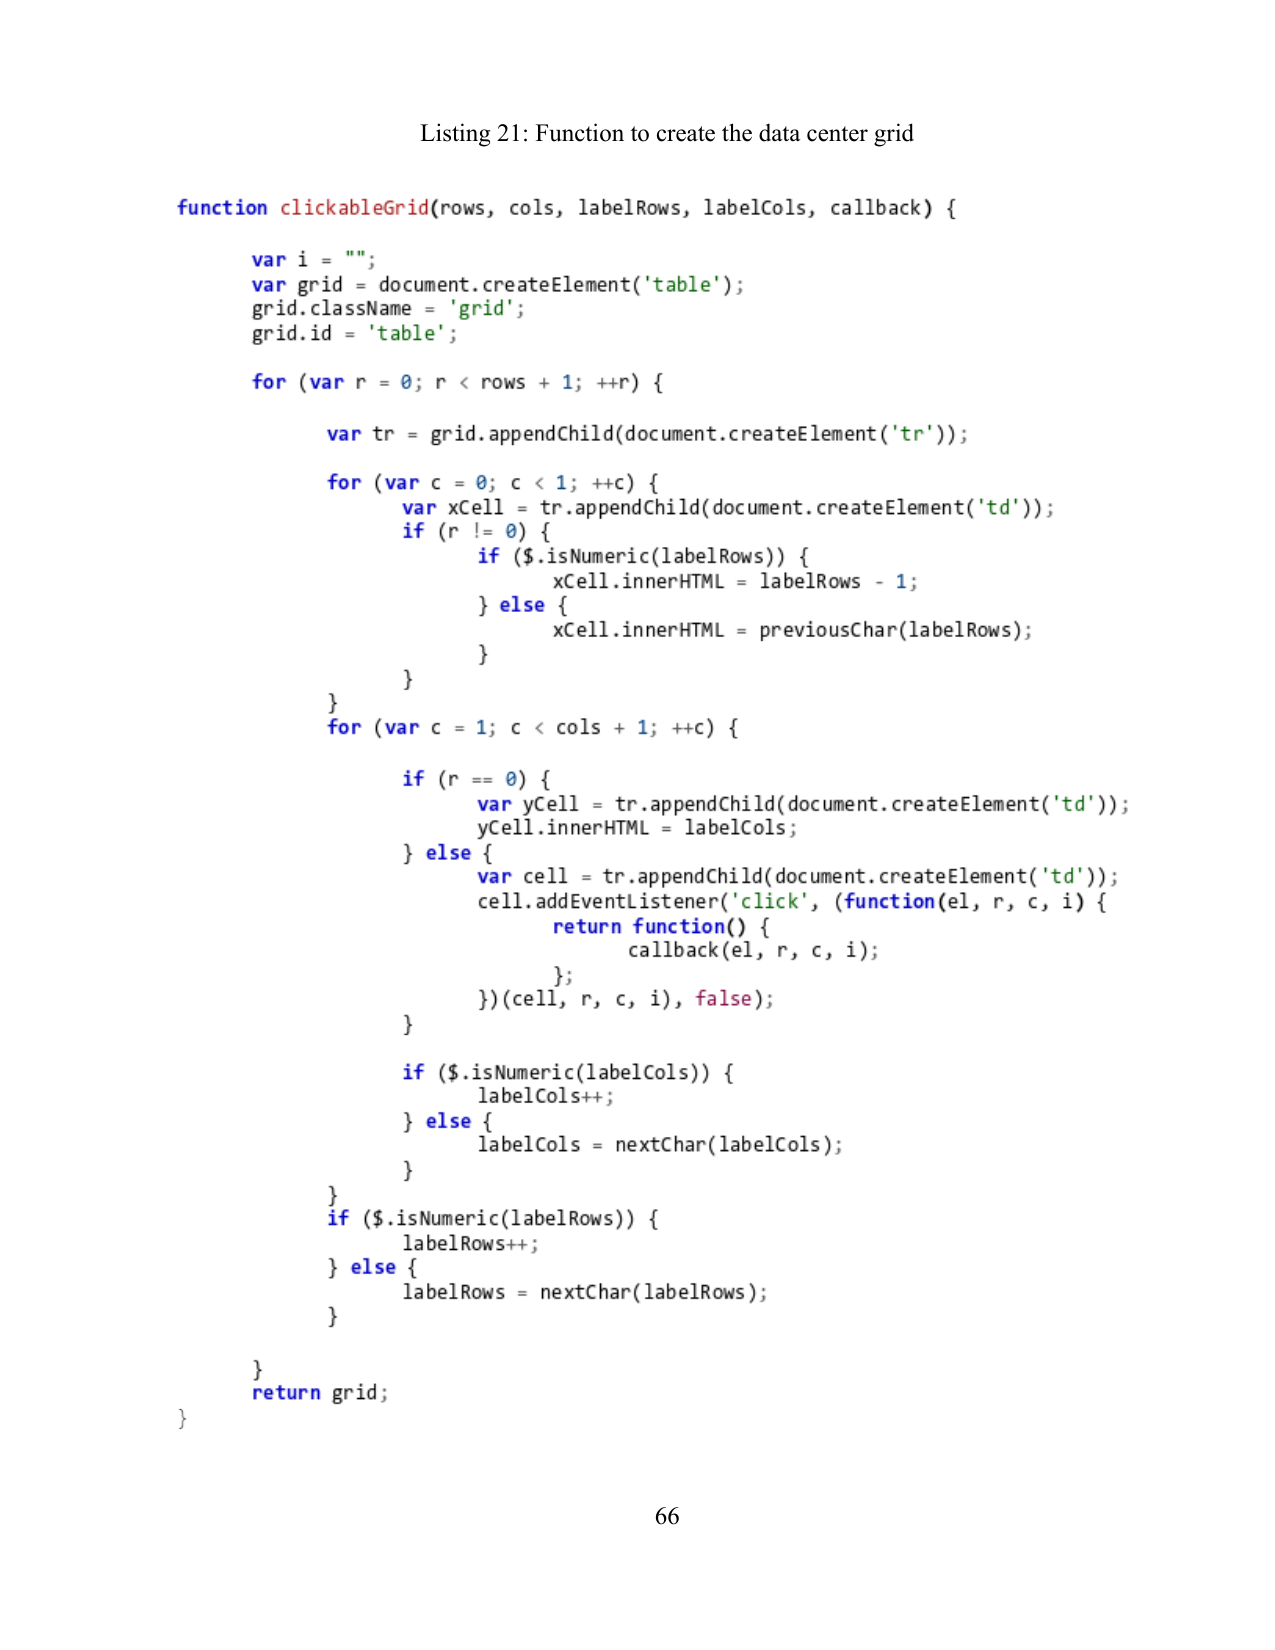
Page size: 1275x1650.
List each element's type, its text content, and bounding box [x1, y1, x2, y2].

text Listing 21: Function to create the data center grid [177, 118, 1157, 147]
